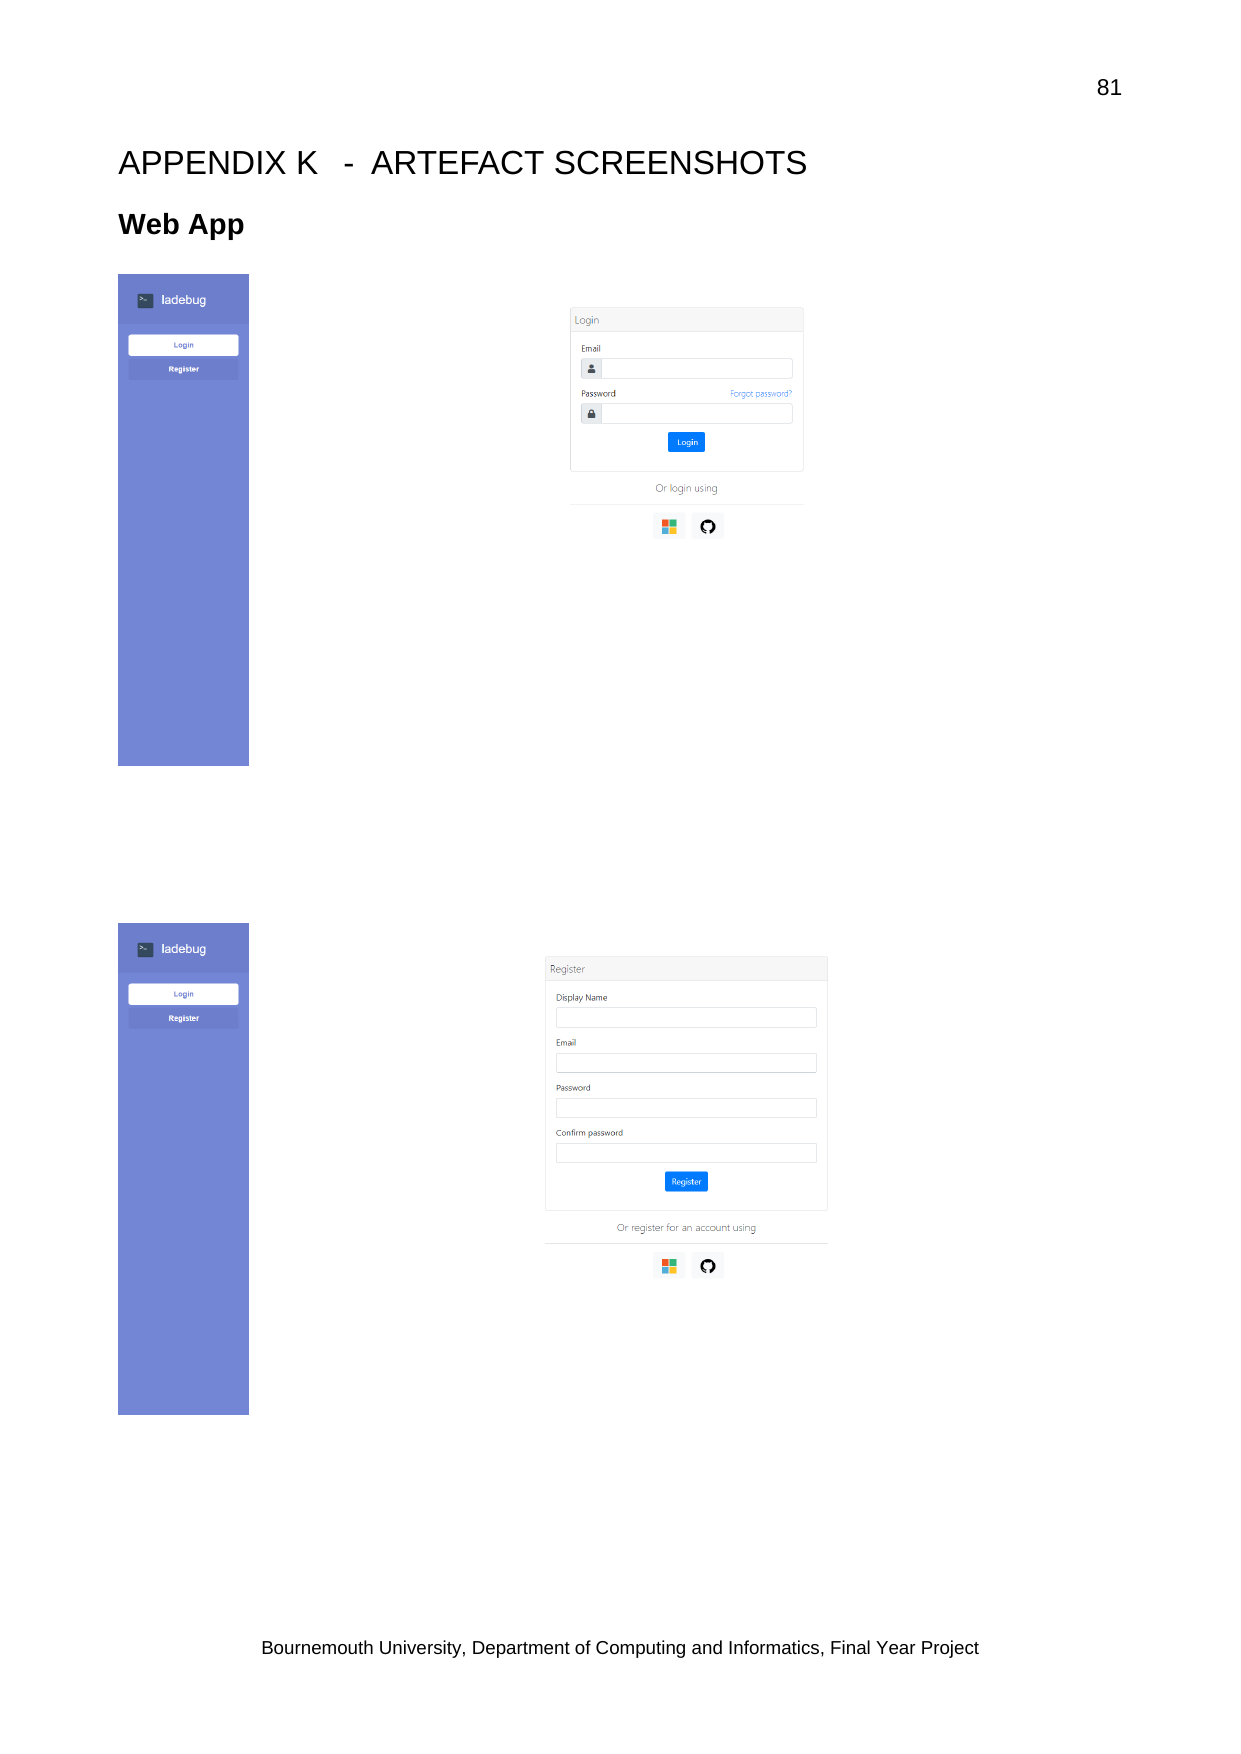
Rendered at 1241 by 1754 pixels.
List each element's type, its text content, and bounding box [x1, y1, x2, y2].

title - Artefact Screenshots [118, 143, 1122, 182]
picture [118, 923, 1123, 1415]
subtitle Web App [118, 207, 1122, 241]
picture [118, 274, 1123, 766]
